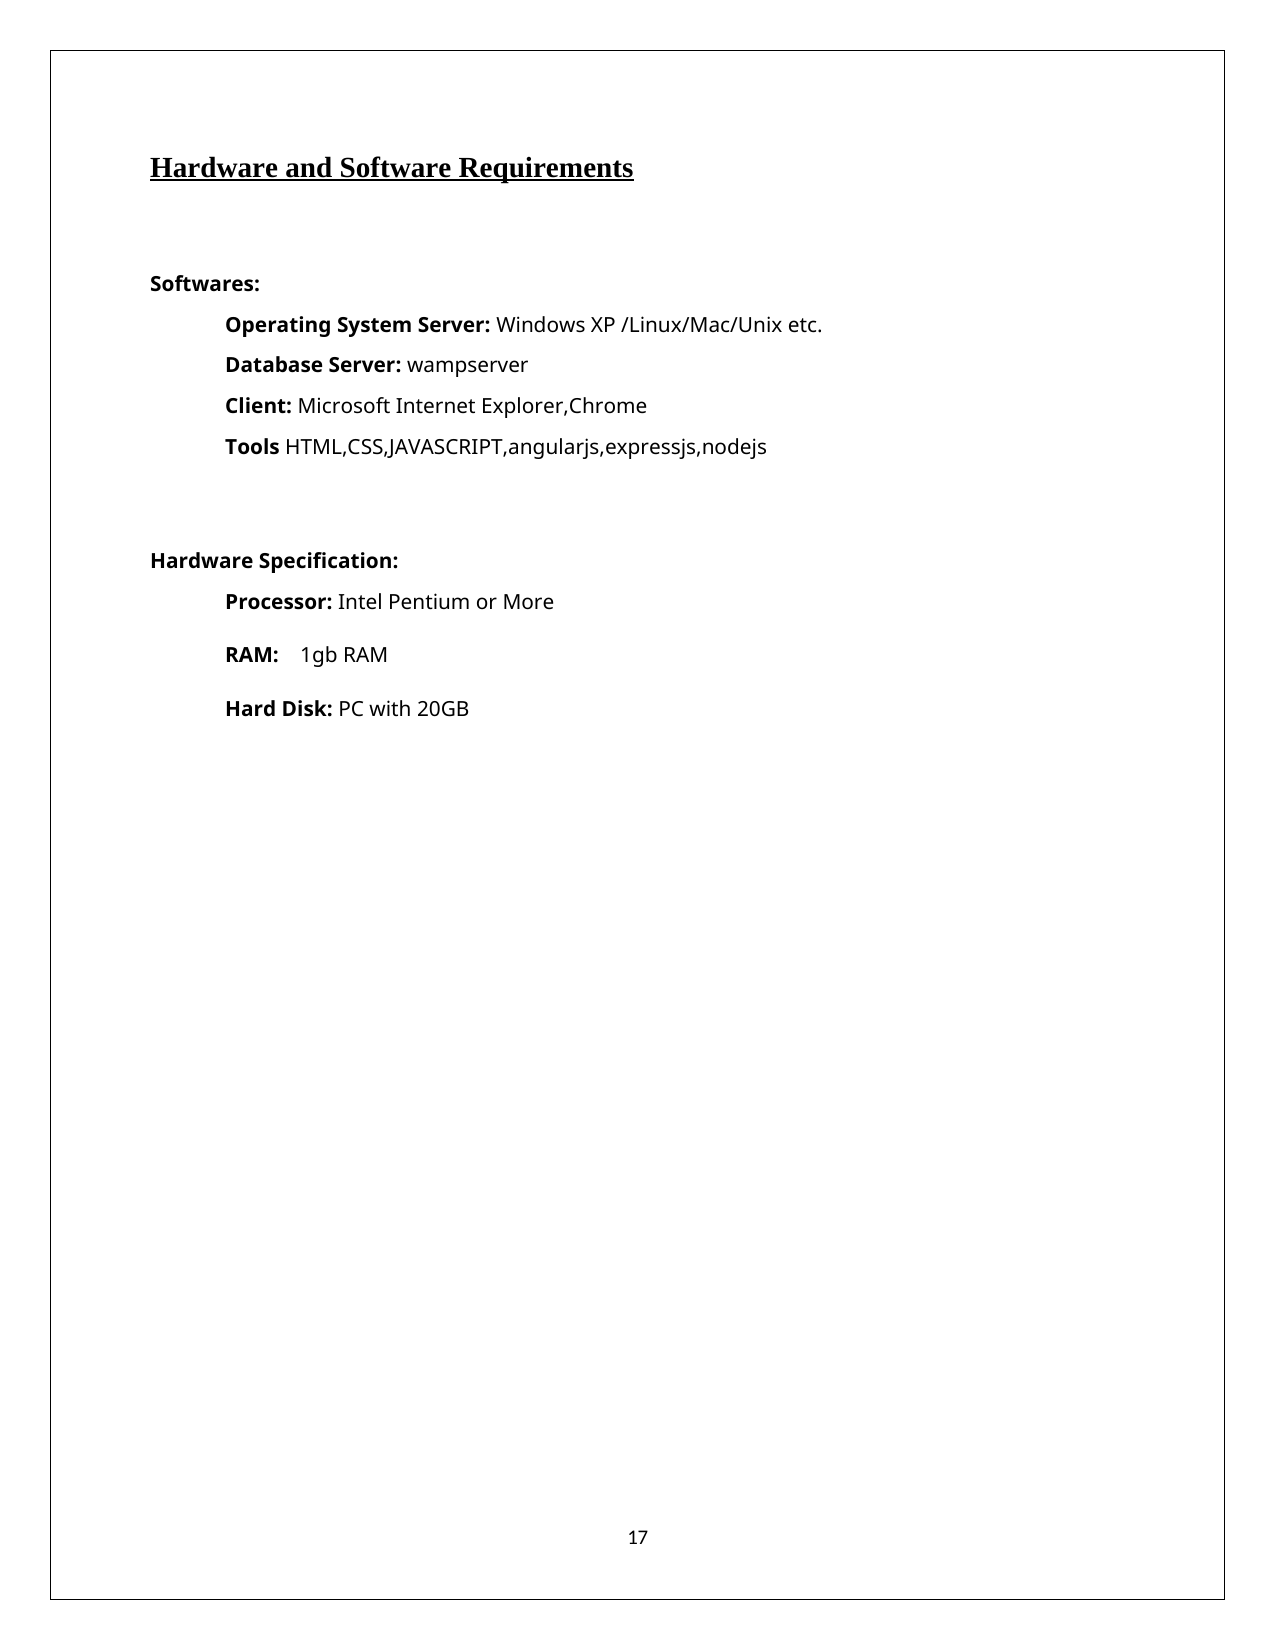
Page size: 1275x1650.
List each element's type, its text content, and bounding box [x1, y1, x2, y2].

text Database Server: wampserver [150, 351, 1125, 379]
text Client: Microsoft Internet Explorer,Chrome [150, 392, 1125, 420]
text RAM: 1gb RAM [150, 640, 1125, 669]
text Softwares: [150, 269, 1125, 297]
text Hard Disk: PC with 20GB [150, 694, 1125, 722]
text Tools HTML,CSS,JAVASCRIPT,angularjs,expressjs,nodejs [150, 432, 1125, 461]
text Hardware and Software Requirements [150, 150, 1125, 183]
text Hardware Specification: [150, 546, 1125, 574]
text Operating System Server: Windows XP /Linux/Mac/Unix etc. [150, 310, 1125, 338]
text Processor: Intel Pentium or More [150, 587, 1125, 615]
